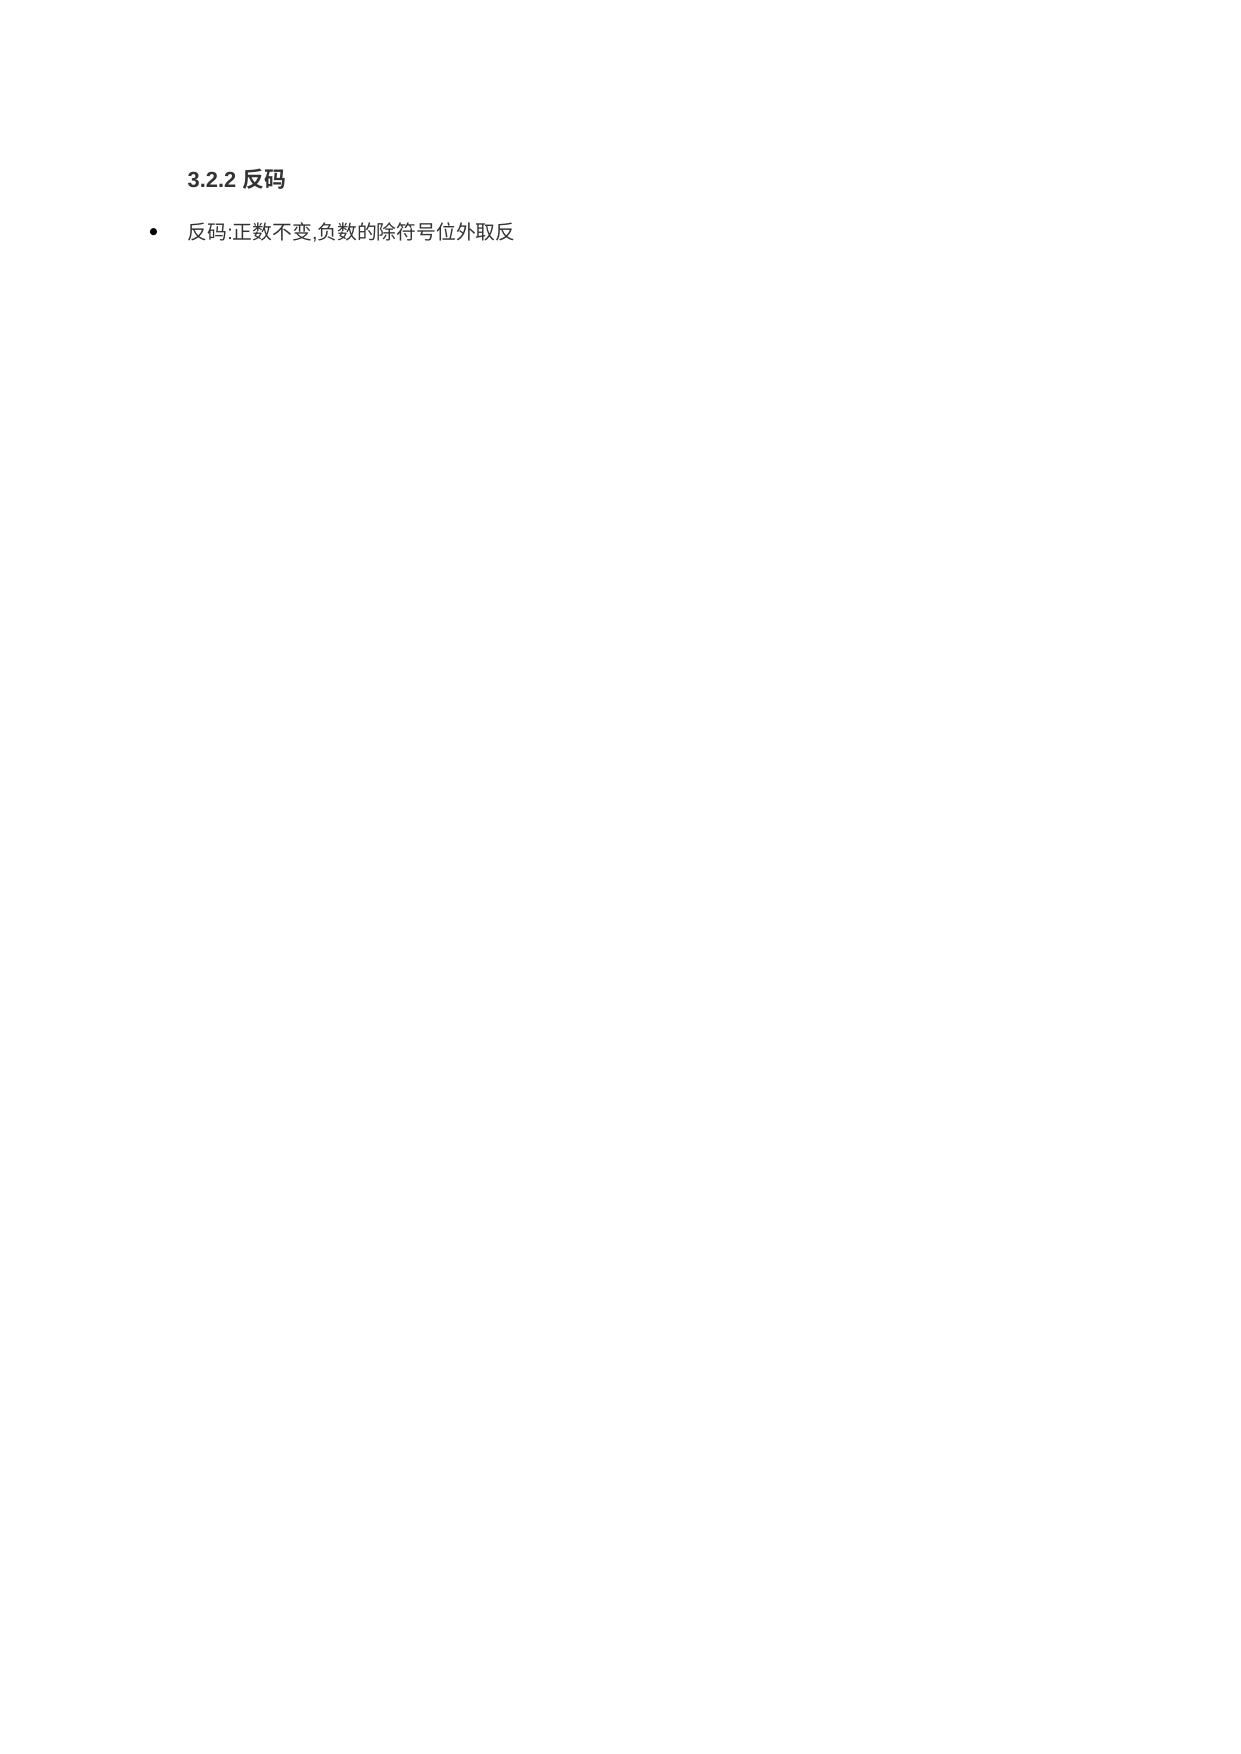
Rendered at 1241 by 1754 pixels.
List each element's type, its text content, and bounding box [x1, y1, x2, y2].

subtitle 3.2.2 反码 [187, 162, 1053, 194]
list 反码:正数不变,负数的除符号位外取反 [150, 214, 1053, 247]
